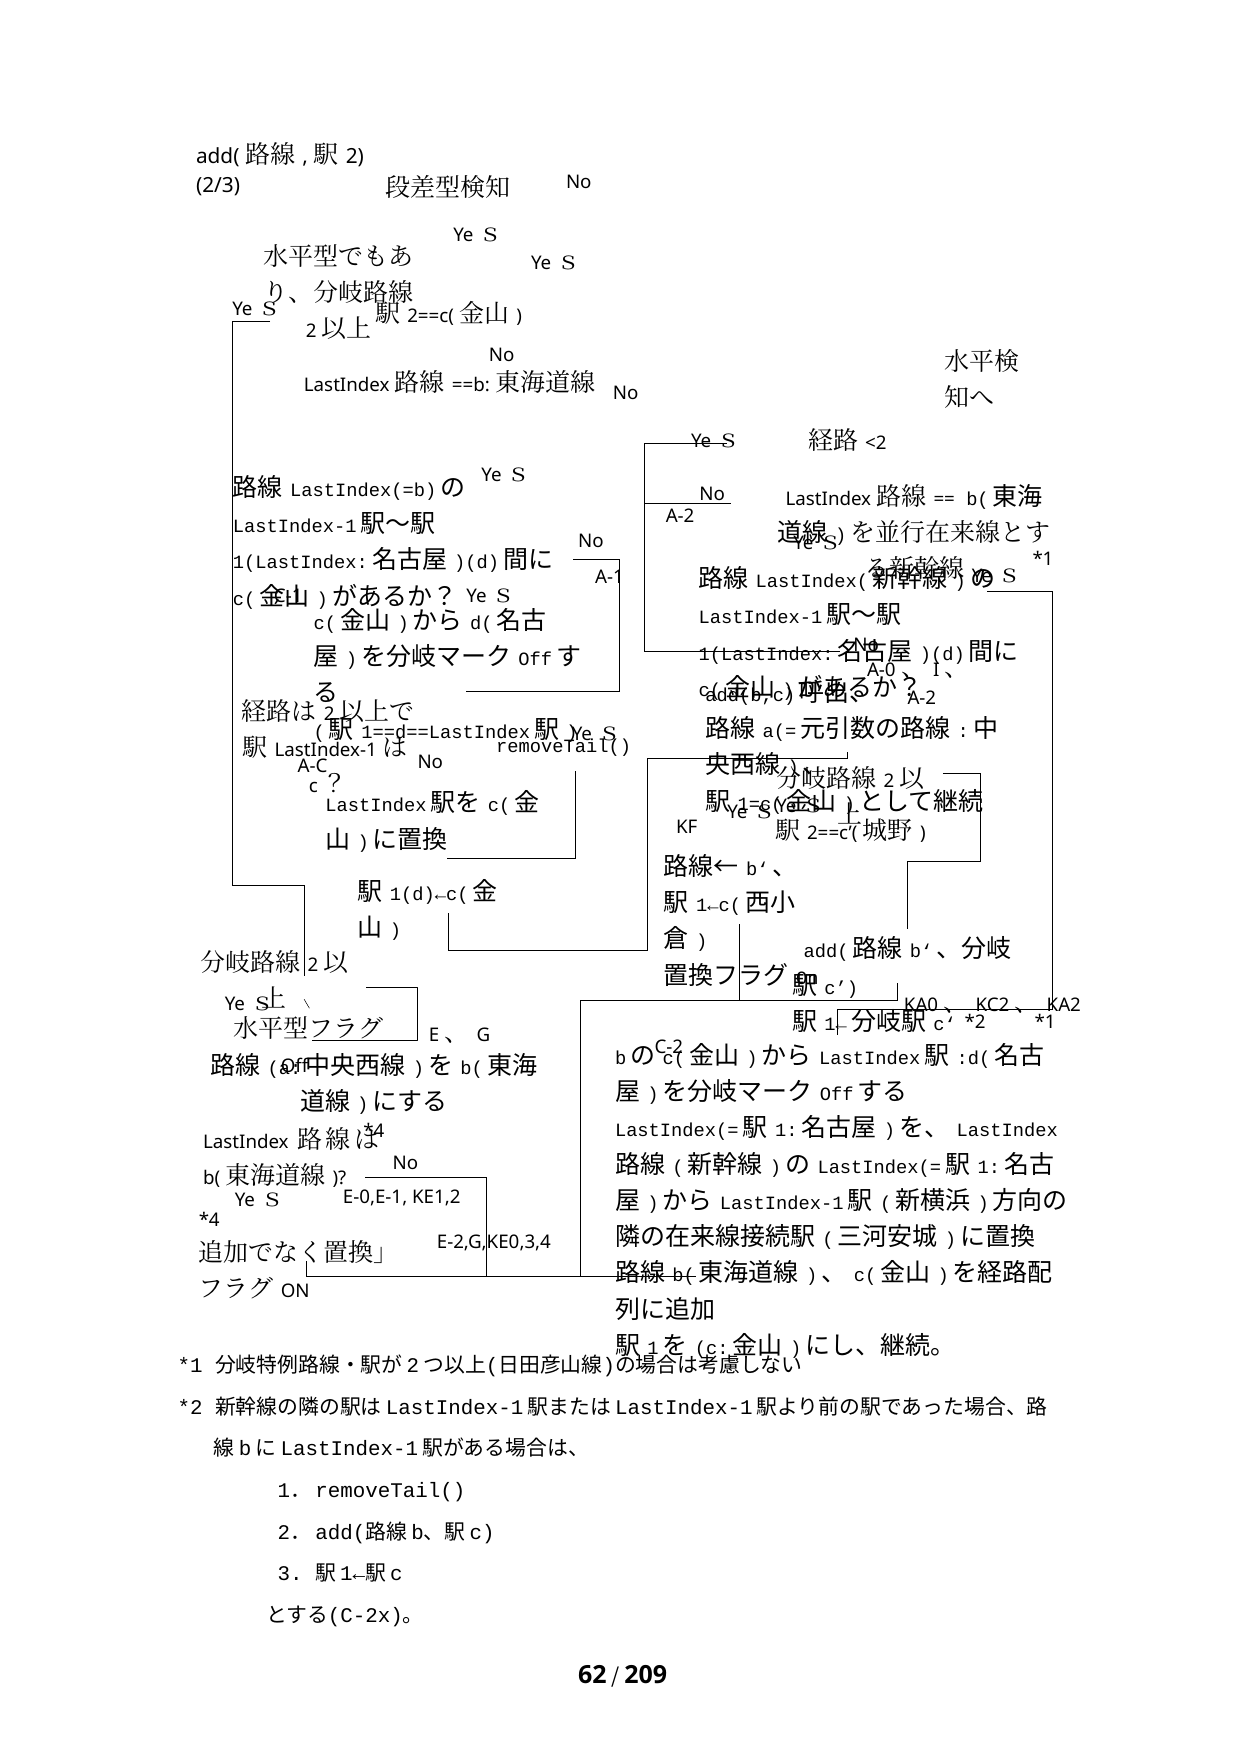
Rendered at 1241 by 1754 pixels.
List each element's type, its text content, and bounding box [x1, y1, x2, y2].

text 2． add(路線b、駅c) [177, 1509, 1063, 1551]
text 3. 駅1←駅c [177, 1551, 1063, 1593]
text *2 新幹線の隣の駅はLastIndex-1駅またはLastIndex-1駅より前の駅であった場合、路線bにLastIndex-1駅がある場合は、 1． removeTail() [177, 1384, 1063, 1509]
text とする(C-2x)。 [266, 1593, 1063, 1634]
text *1 分岐特例路線・駅が2つ以上(日田彦山線)の場合は考慮しない [177, 1343, 1063, 1384]
